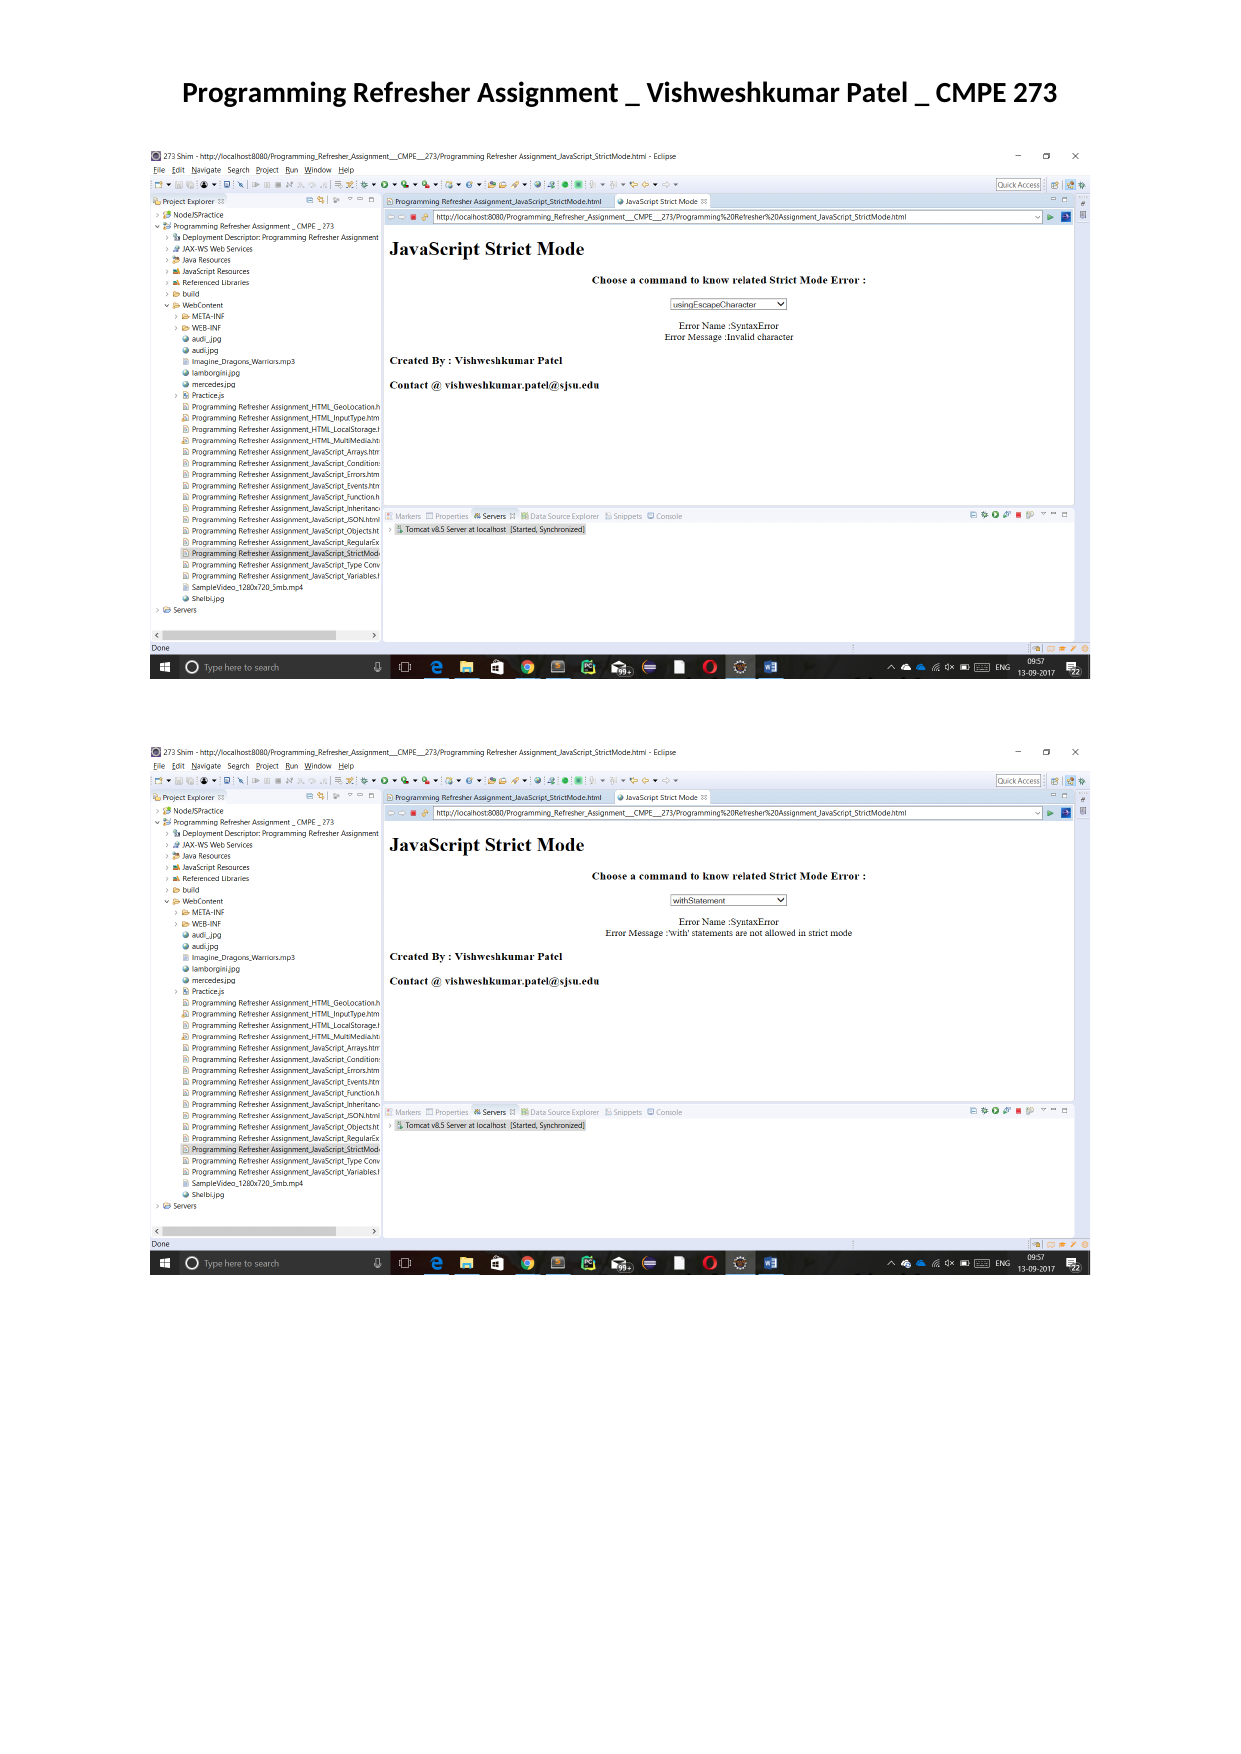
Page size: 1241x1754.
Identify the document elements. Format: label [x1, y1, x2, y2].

picture [150, 150, 1091, 679]
picture [150, 745, 1091, 1275]
